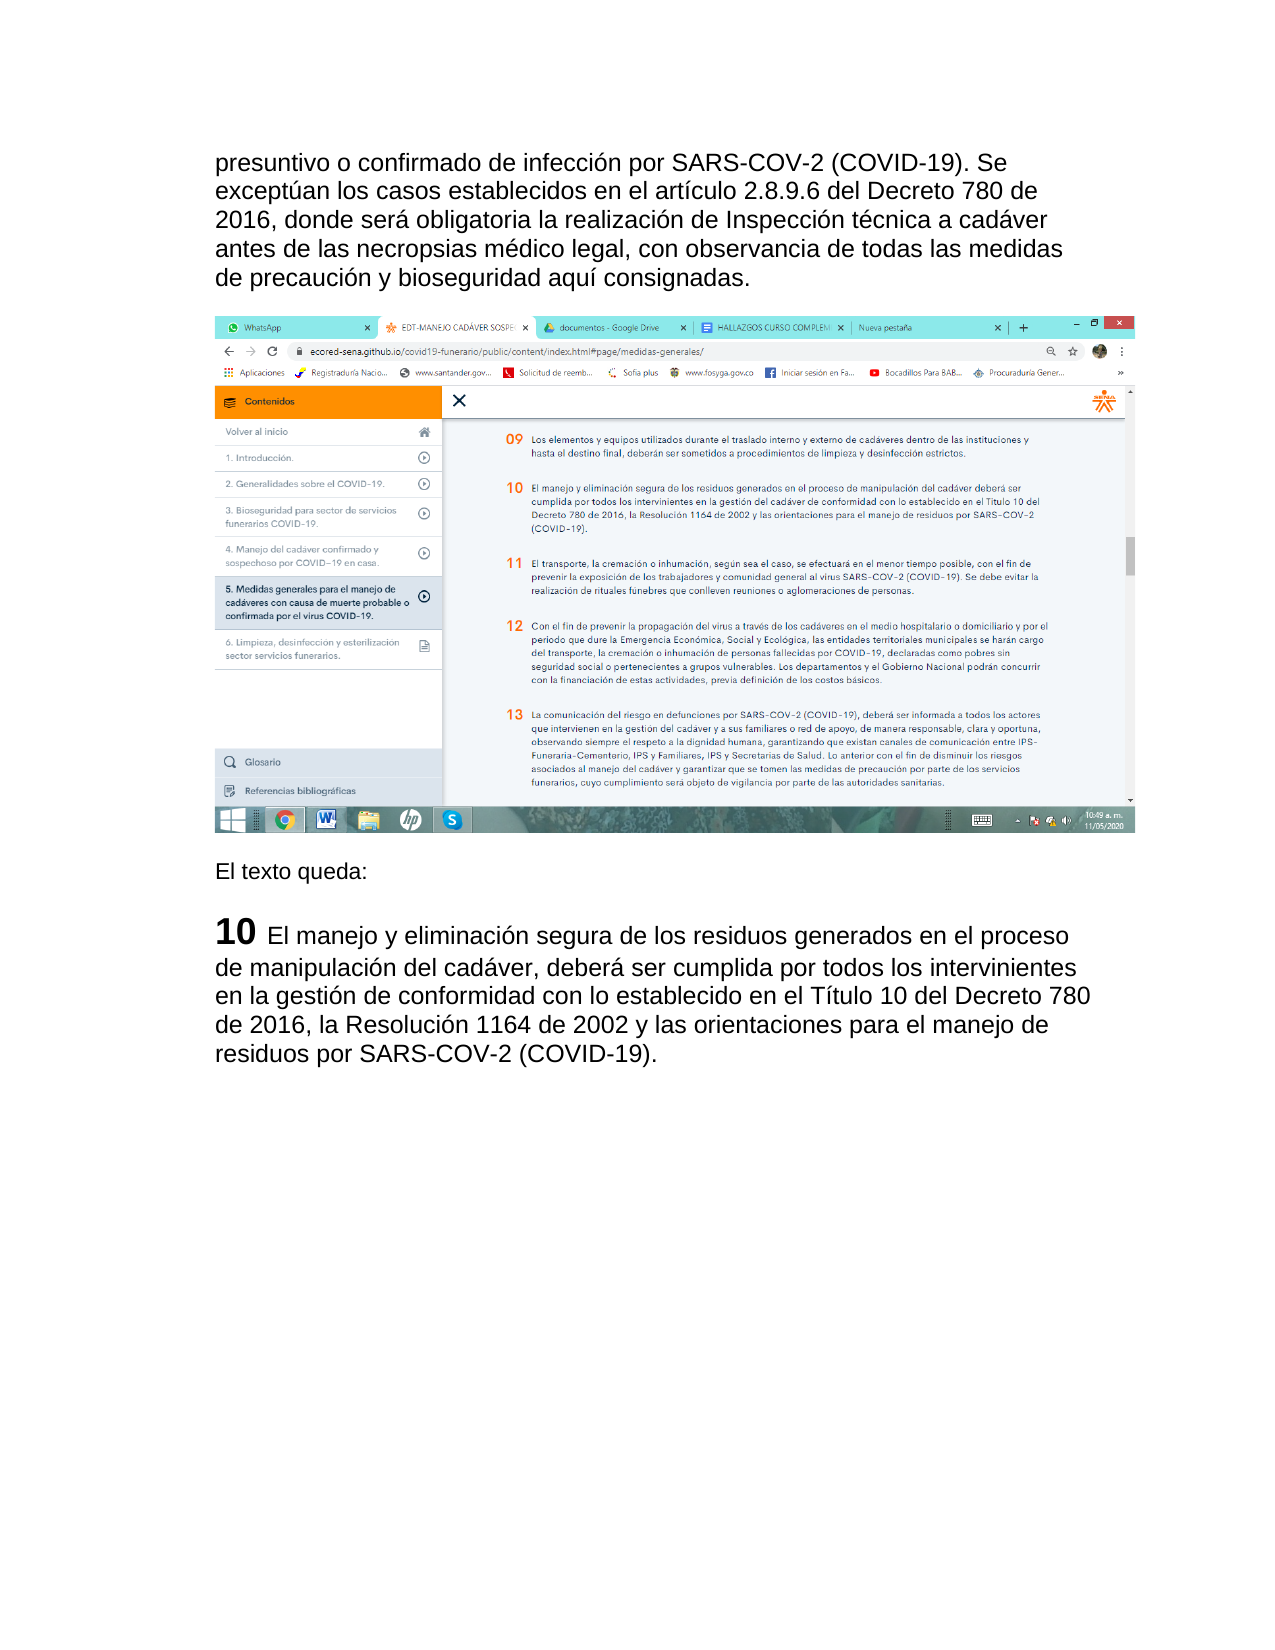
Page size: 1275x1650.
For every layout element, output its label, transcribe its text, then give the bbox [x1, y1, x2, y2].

text El texto queda: [215, 858, 1098, 884]
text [215, 148, 1098, 291]
text 10 El manejo y eliminación segura de los residuos generados en el proceso de manipulación del cadáver, deberá ser cumplida por todos los intervinientes en la gestión de conformidad con lo establecido en el Título 10 del Decreto 780 de 2016, la Resolución 1164 de 2002 y las orientaciones para el manejo de residuos por SARS-COV-2 (COVID-19). [215, 909, 1098, 1067]
picture [214, 316, 1136, 833]
